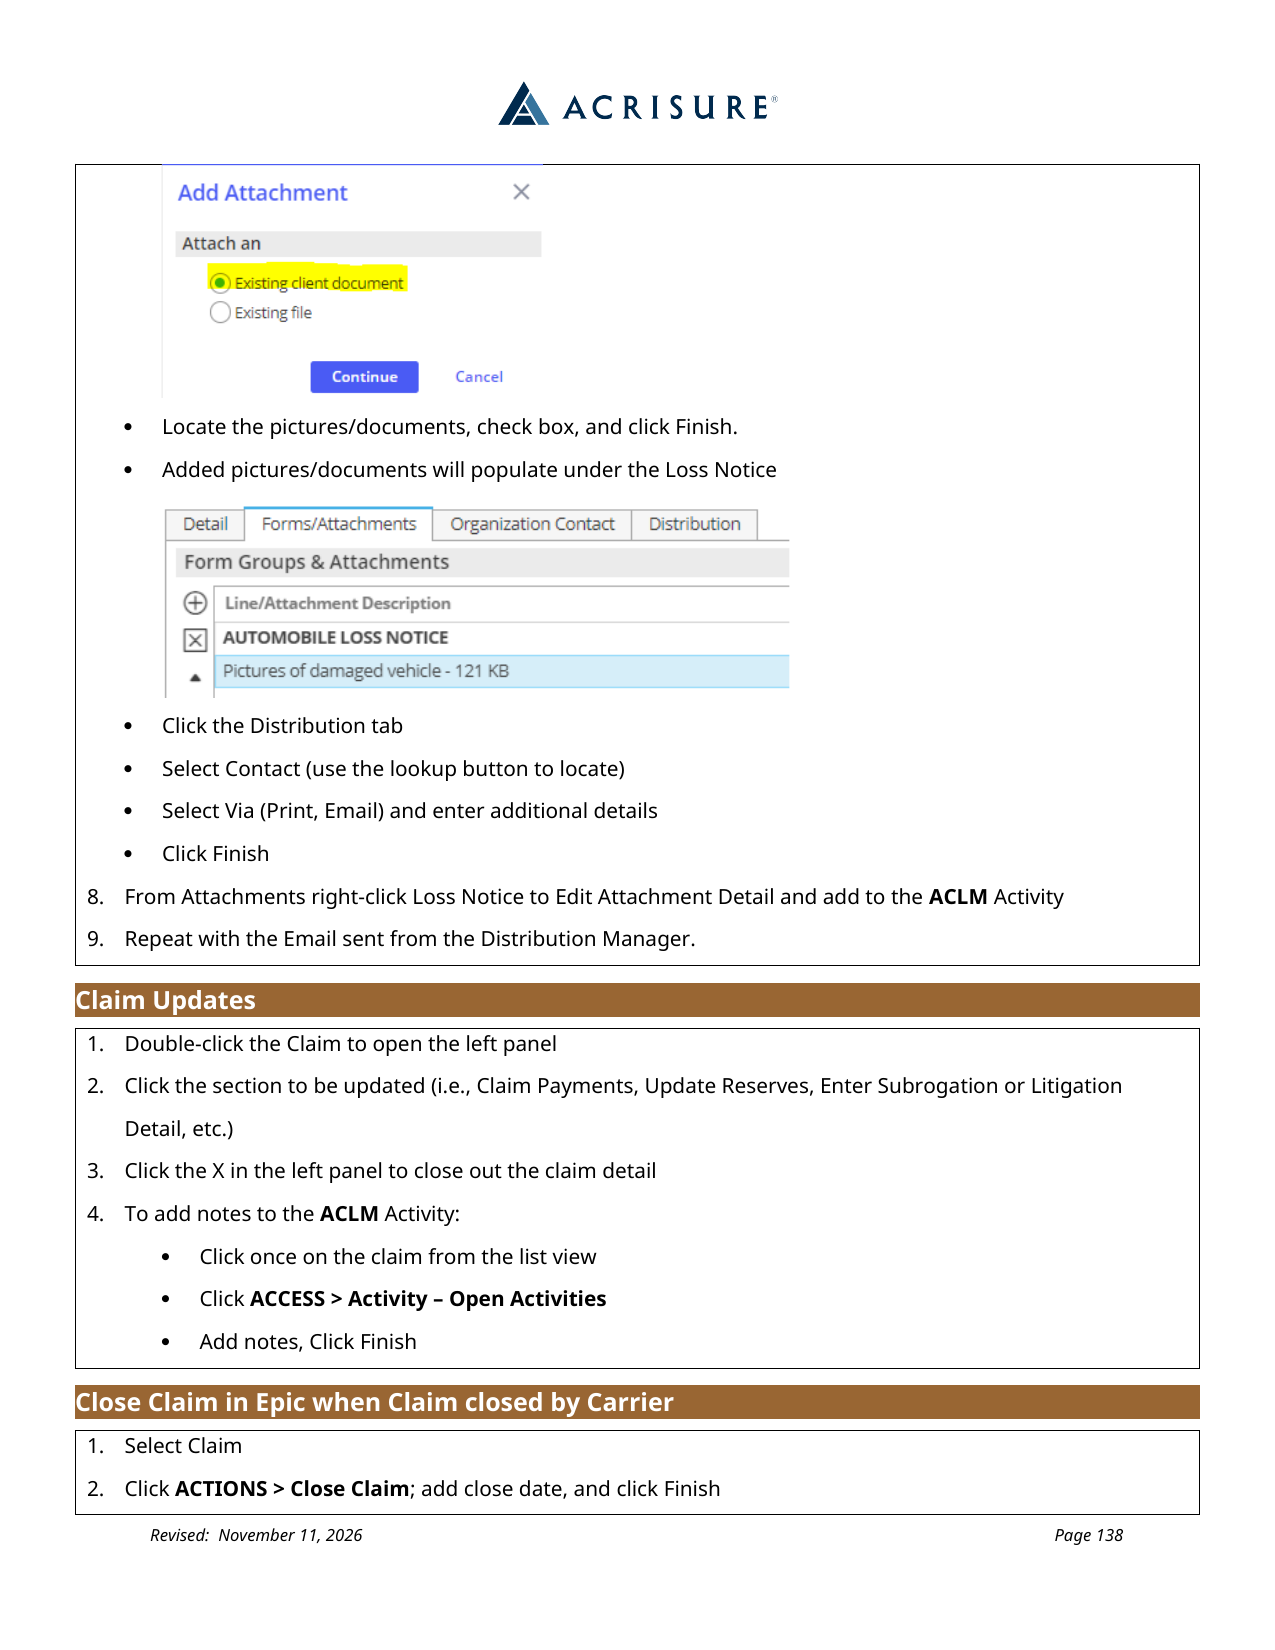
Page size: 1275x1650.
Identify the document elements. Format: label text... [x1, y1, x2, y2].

picture [161, 497, 790, 698]
picture [496, 75, 779, 135]
subtitle Close Claim in Epic when Claim closed by Carrier [75, 1385, 1200, 1419]
picture [161, 164, 543, 398]
table_header Double-click the Claim to open the left panel Click the section to be updated (i.e., Claim Payments, Update Reserves, Enter Subrogation or Litigation Detail, etc.) Click the X in the left panel to close out the claim detail To add notes to the ACLM Activity: Click once on the claim from the list view Click ACCESS > Activity – Open Activities Add notes, Click Finish [76, 1029, 1199, 1367]
subtitle Claim Updates [75, 983, 1200, 1017]
